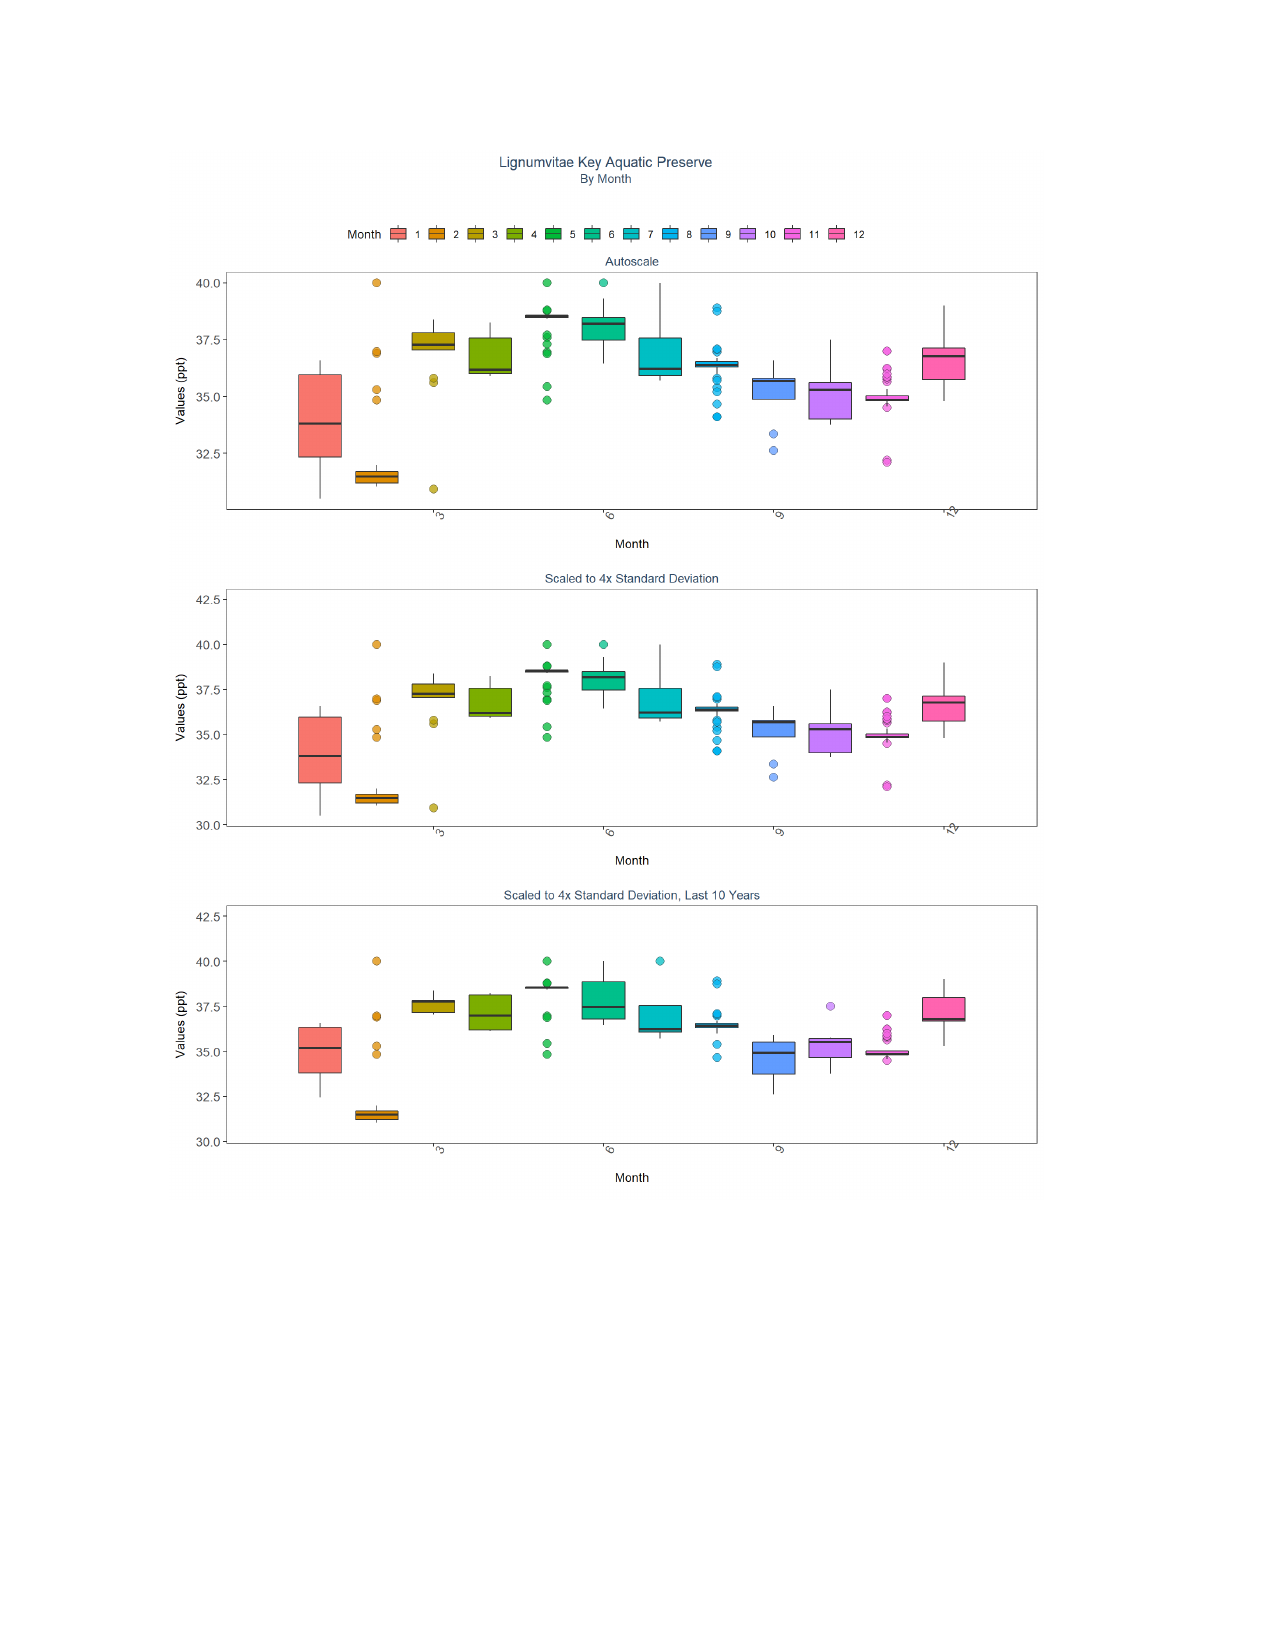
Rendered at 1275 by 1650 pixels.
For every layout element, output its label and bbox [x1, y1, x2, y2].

picture [168, 150, 1044, 1200]
